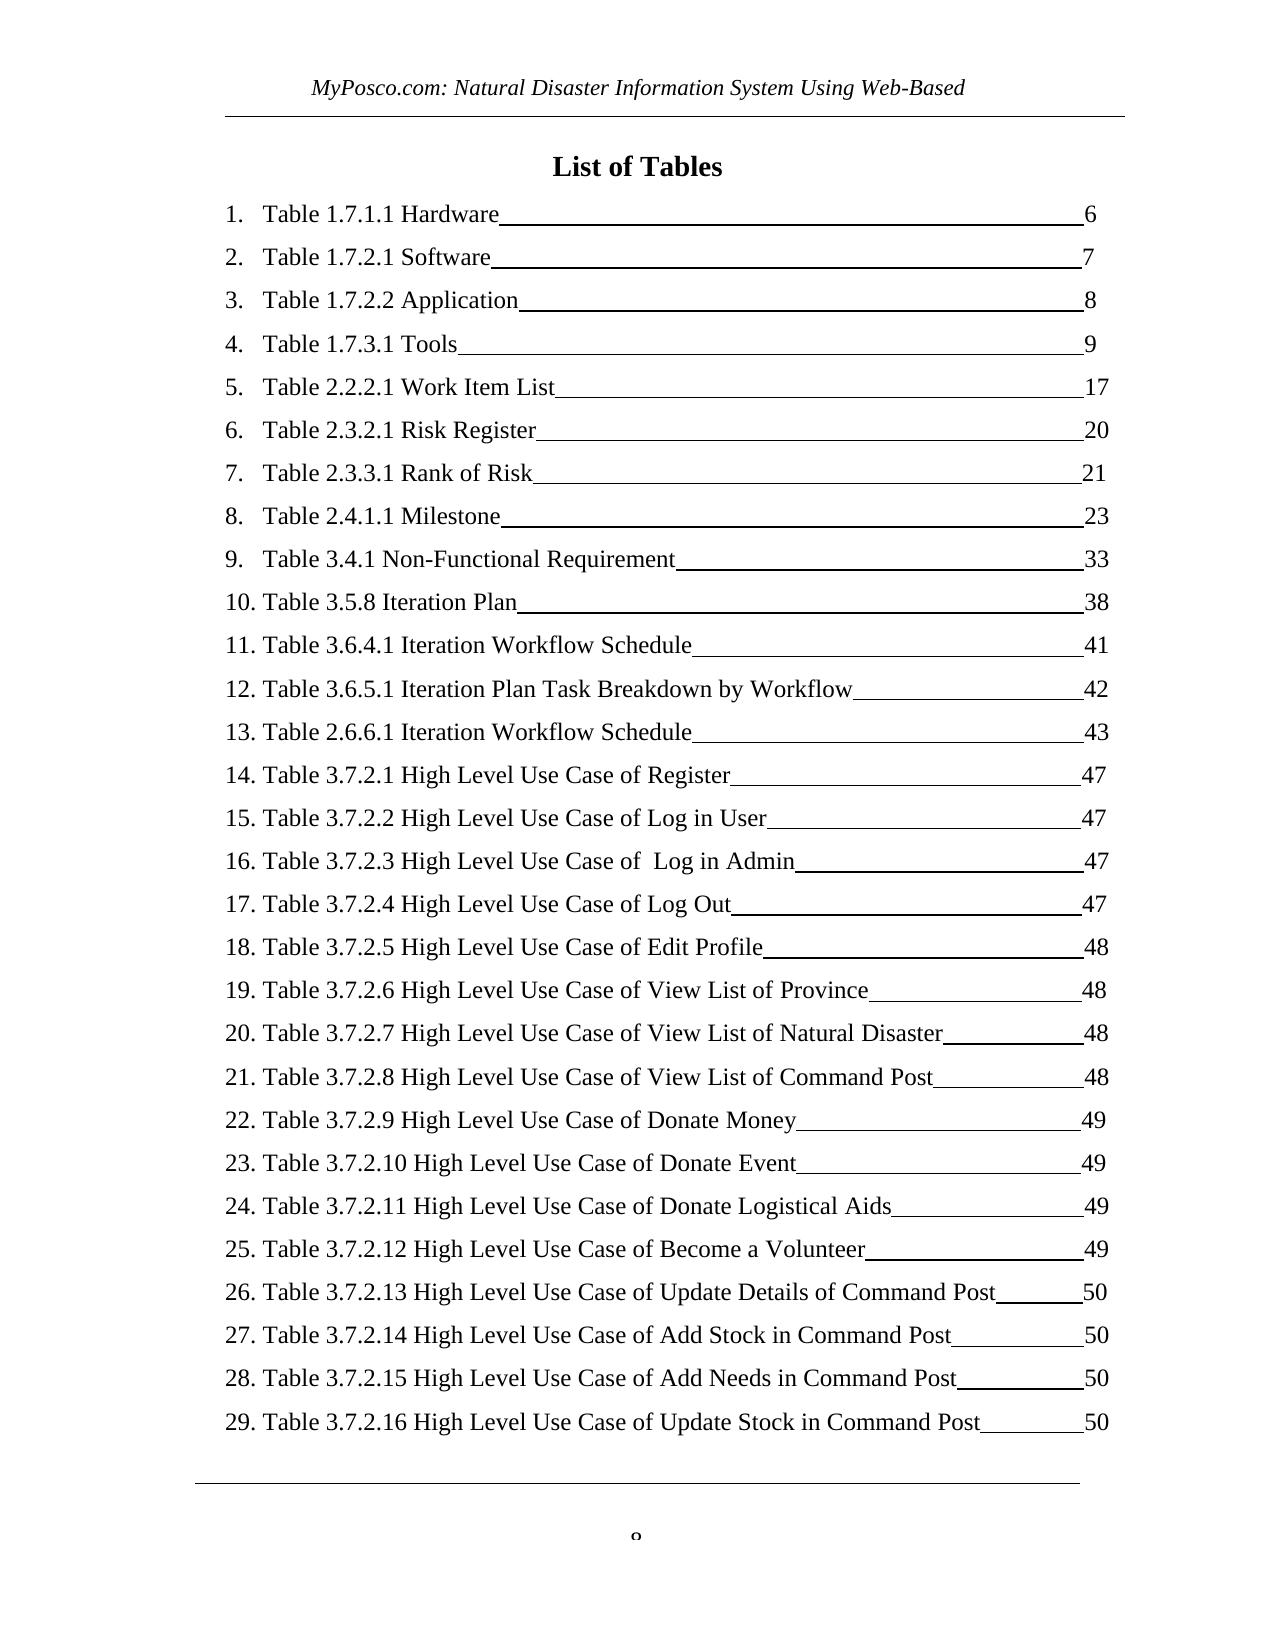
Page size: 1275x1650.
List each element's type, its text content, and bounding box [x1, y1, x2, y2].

list Table 3.7.2.16 High Level Use Case of Update Stock in Command Post 50 [225, 1407, 1137, 1436]
list Table 2.6.6.1 Iteration Workflow Schedule 43 [225, 717, 1137, 746]
list Table 1.7.3.1 Tools 9 [225, 329, 1137, 357]
list Table 3.7.2.1 High Level Use Case of Register 47 [225, 760, 1137, 789]
list Table 3.7.2.14 High Level Use Case of Add Stock in Command Post 50 [225, 1321, 1137, 1349]
list Table 3.7.2.8 High Level Use Case of View List of Command Post 48 [225, 1062, 1137, 1091]
list Table 1.7.1.1 Hardware 6 [225, 199, 1137, 228]
list Table 3.7.2.4 High Level Use Case of Log Out 47 [225, 889, 1137, 918]
subtitle List of Tables [191, 149, 1084, 183]
list Table 2.3.2.1 Risk Register 20 [225, 415, 1137, 444]
list Table 3.7.2.3 High Level Use Case of Log in Admin 47 [225, 846, 1137, 875]
list Table 3.7.2.7 High Level Use Case of View List of Natural Disaster 48 [225, 1018, 1137, 1047]
list Table 3.7.2.5 High Level Use Case of Edit Profile 48 [225, 932, 1137, 961]
list Table 3.6.4.1 Iteration Workflow Schedule 41 [225, 631, 1137, 659]
list Table 1.7.2.2 Application 8 [225, 285, 1137, 314]
list Table 3.4.1 Non-Functional Requirement 33 [225, 544, 1137, 573]
list Table 2.3.3.1 Rank of Risk 21 [225, 458, 1137, 487]
list Table 3.7.2.11 High Level Use Case of Donate Logistical Aids 49 [225, 1191, 1137, 1220]
list Table 3.7.2.15 High Level Use Case of Add Needs in Command Post 50 [225, 1363, 1137, 1392]
list Table 3.7.2.6 High Level Use Case of View List of Province 48 [225, 976, 1137, 1004]
list Table 1.7.2.1 Software 7 [225, 242, 1137, 271]
list Table 3.7.2.12 High Level Use Case of Become a Volunteer 49 [225, 1234, 1137, 1263]
list Table 3.7.2.9 High Level Use Case of Donate Money 49 [225, 1105, 1137, 1133]
list Table 3.6.5.1 Iteration Plan Task Breakdown by Workflow 42 [225, 674, 1137, 702]
list Table 3.7.2.10 High Level Use Case of Donate Event 49 [225, 1148, 1137, 1177]
list Table 2.4.1.1 Milestone 23 [225, 501, 1137, 530]
list Table 3.7.2.13 High Level Use Case of Update Details of Command Post 50 [225, 1277, 1137, 1306]
list Table 3.7.2.2 High Level Use Case of Log in User 47 [225, 803, 1137, 832]
list Table 2.2.2.1 Work Item List 17 [225, 372, 1137, 400]
list Table 3.5.8 Iteration Plan 38 [225, 587, 1137, 616]
